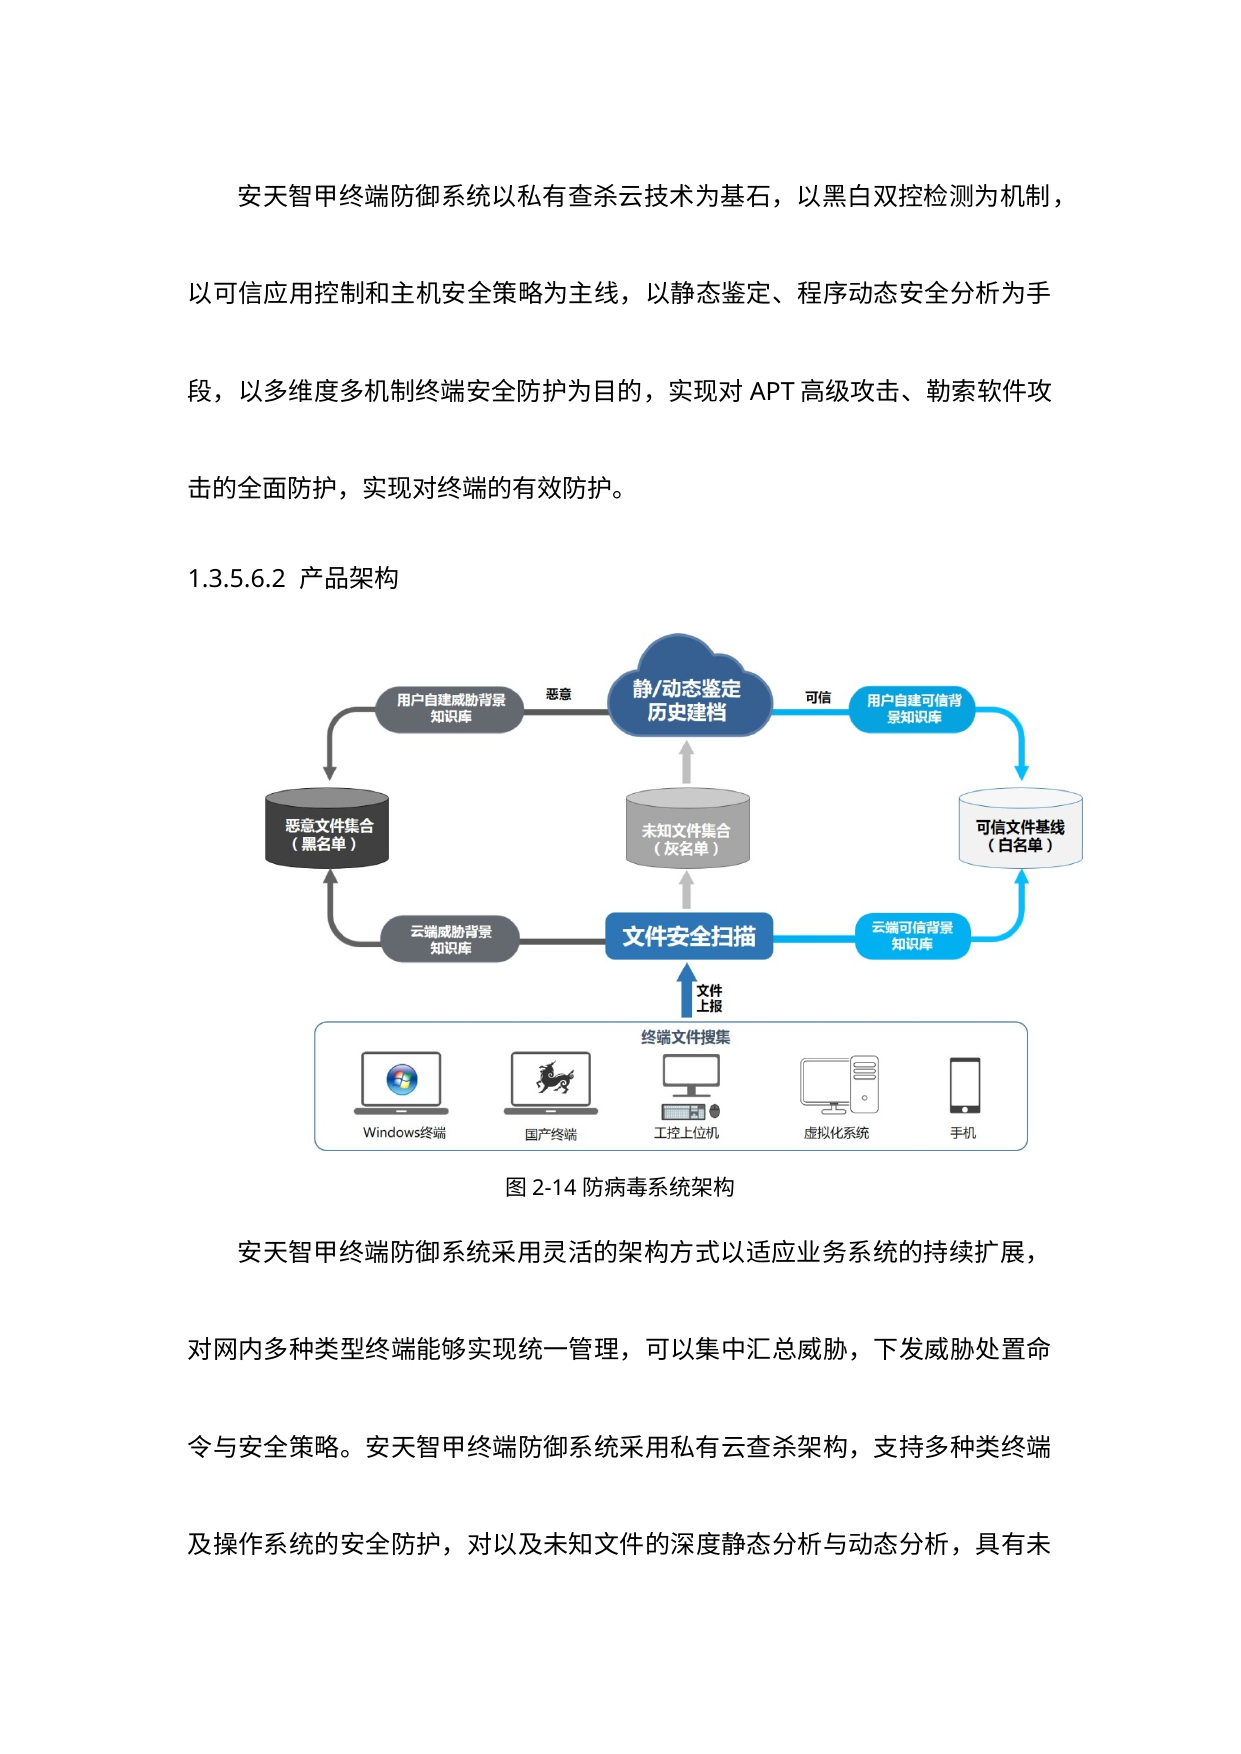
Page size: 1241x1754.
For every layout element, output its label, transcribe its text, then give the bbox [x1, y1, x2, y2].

picture [237, 633, 1103, 1151]
text 安天智甲终端防御系统以私有查杀云技术为基石，以黑白双控检测为机制，以可信应用控制和主机安全策略为主线，以静态鉴定、程序动态安全分析为手段，以多维度多机制终端安全防护为目的，实现对APT高级攻击、勒索软件攻击的全面防护，实现对终端的有效防护。 [187, 162, 1053, 519]
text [187, 1218, 1053, 1575]
text 图 2-14 防病毒系统架构 [187, 1170, 1053, 1202]
subtitle 产品架构 [187, 544, 1053, 609]
